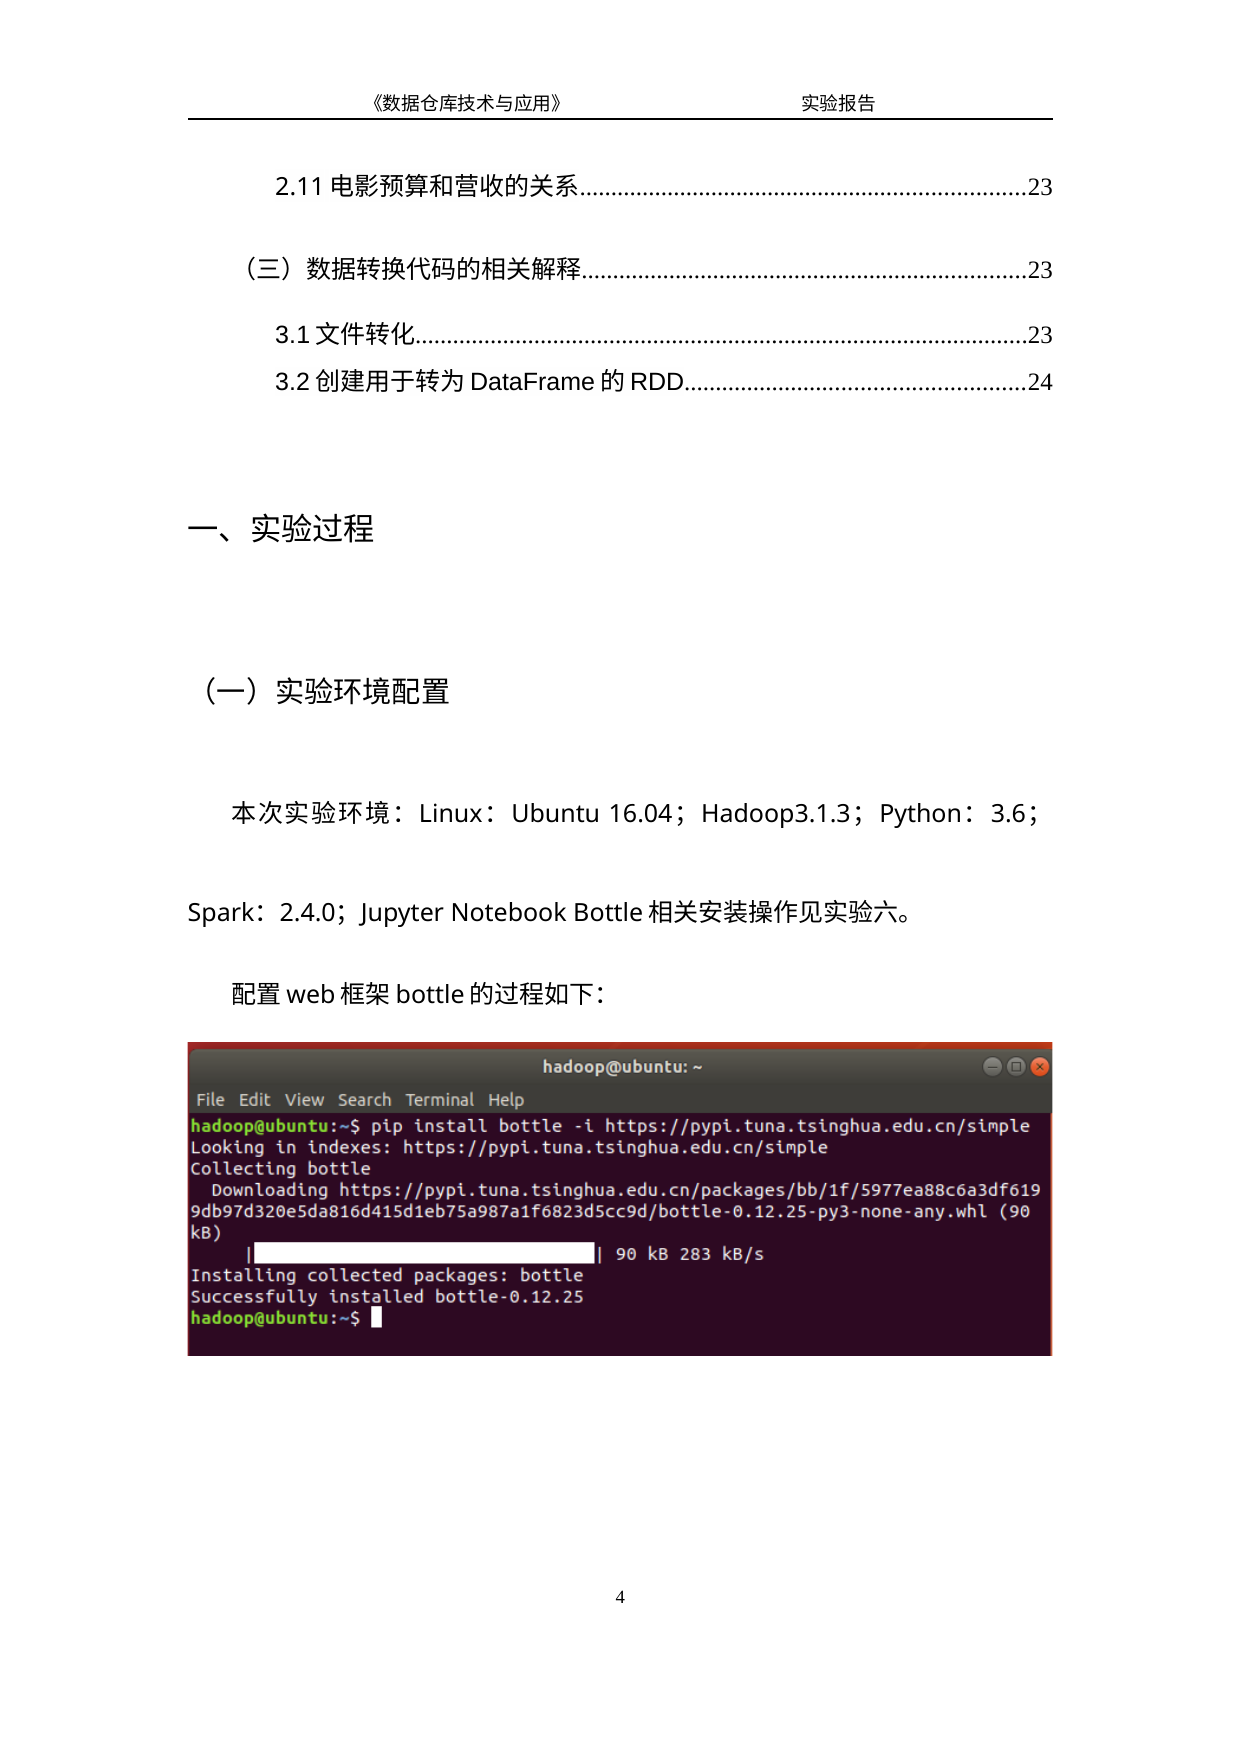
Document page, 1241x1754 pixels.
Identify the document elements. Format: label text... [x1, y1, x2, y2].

text 配置web框架bottle的过程如下： [187, 961, 1053, 1026]
text 本次实验环境：Linux：Ubuntu 16.04；Hadoop3.1.3；Python：3.6；Spark：2.4.0；Jupyter Notebook Bottle相关安装操作见实验六。 [187, 780, 1053, 943]
subtitle 一、实验过程 [187, 494, 1053, 559]
picture [187, 1042, 1053, 1356]
subtitle （一）实验环境配置 [187, 657, 1053, 722]
